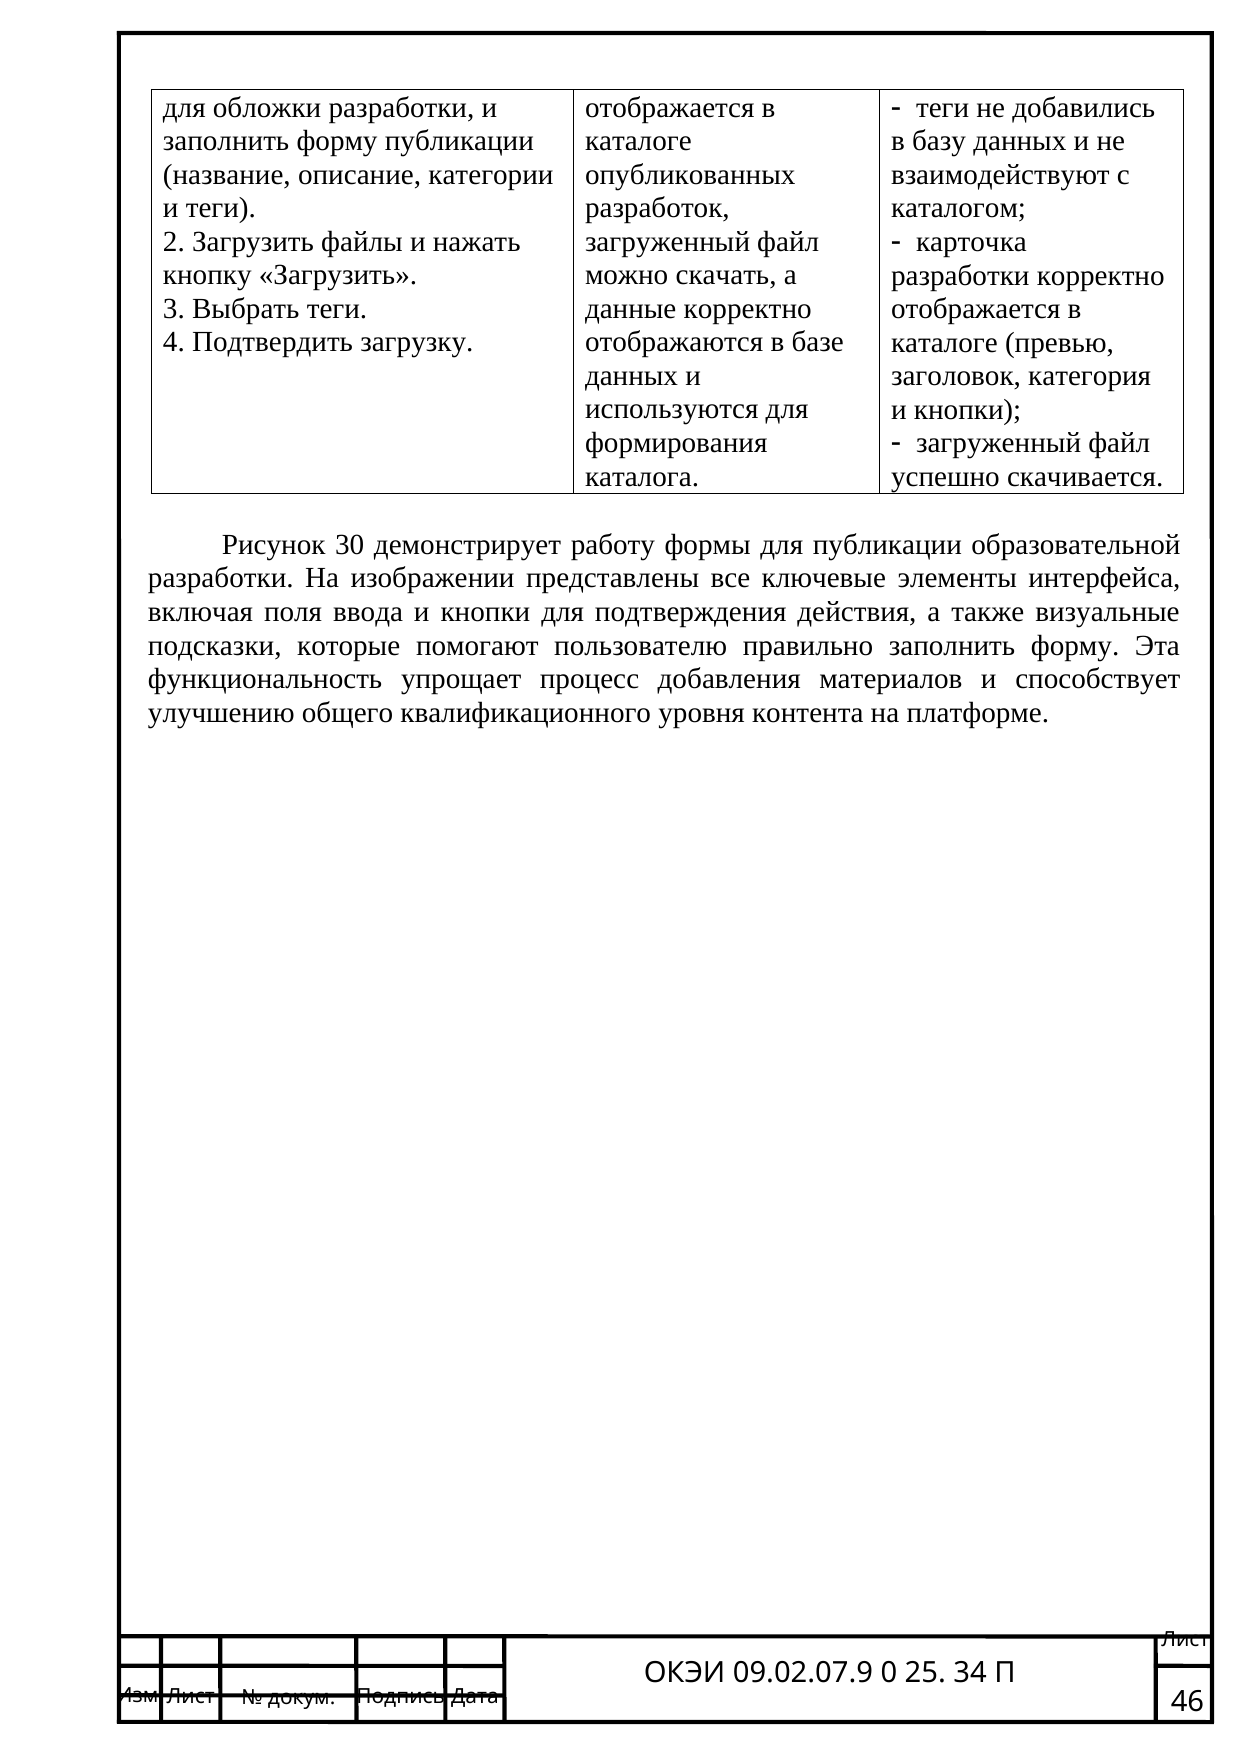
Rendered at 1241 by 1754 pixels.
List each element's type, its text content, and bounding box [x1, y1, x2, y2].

text Рисунок 30 демонстрирует работу формы для публикации образовательной разработки. На изображении представлены все ключевые элементы интерфейса, включая поля ввода и кнопки для подтверждения действия, а также визуальные подсказки, которые помогают пользователю правильно заполнить форму. Эта функциональность упрощает процесс добавления материалов и способствует улучшению общего квалификационного уровня контента на платформе. [148, 527, 1181, 728]
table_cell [152, 90, 573, 492]
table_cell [880, 90, 1183, 492]
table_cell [574, 90, 879, 492]
